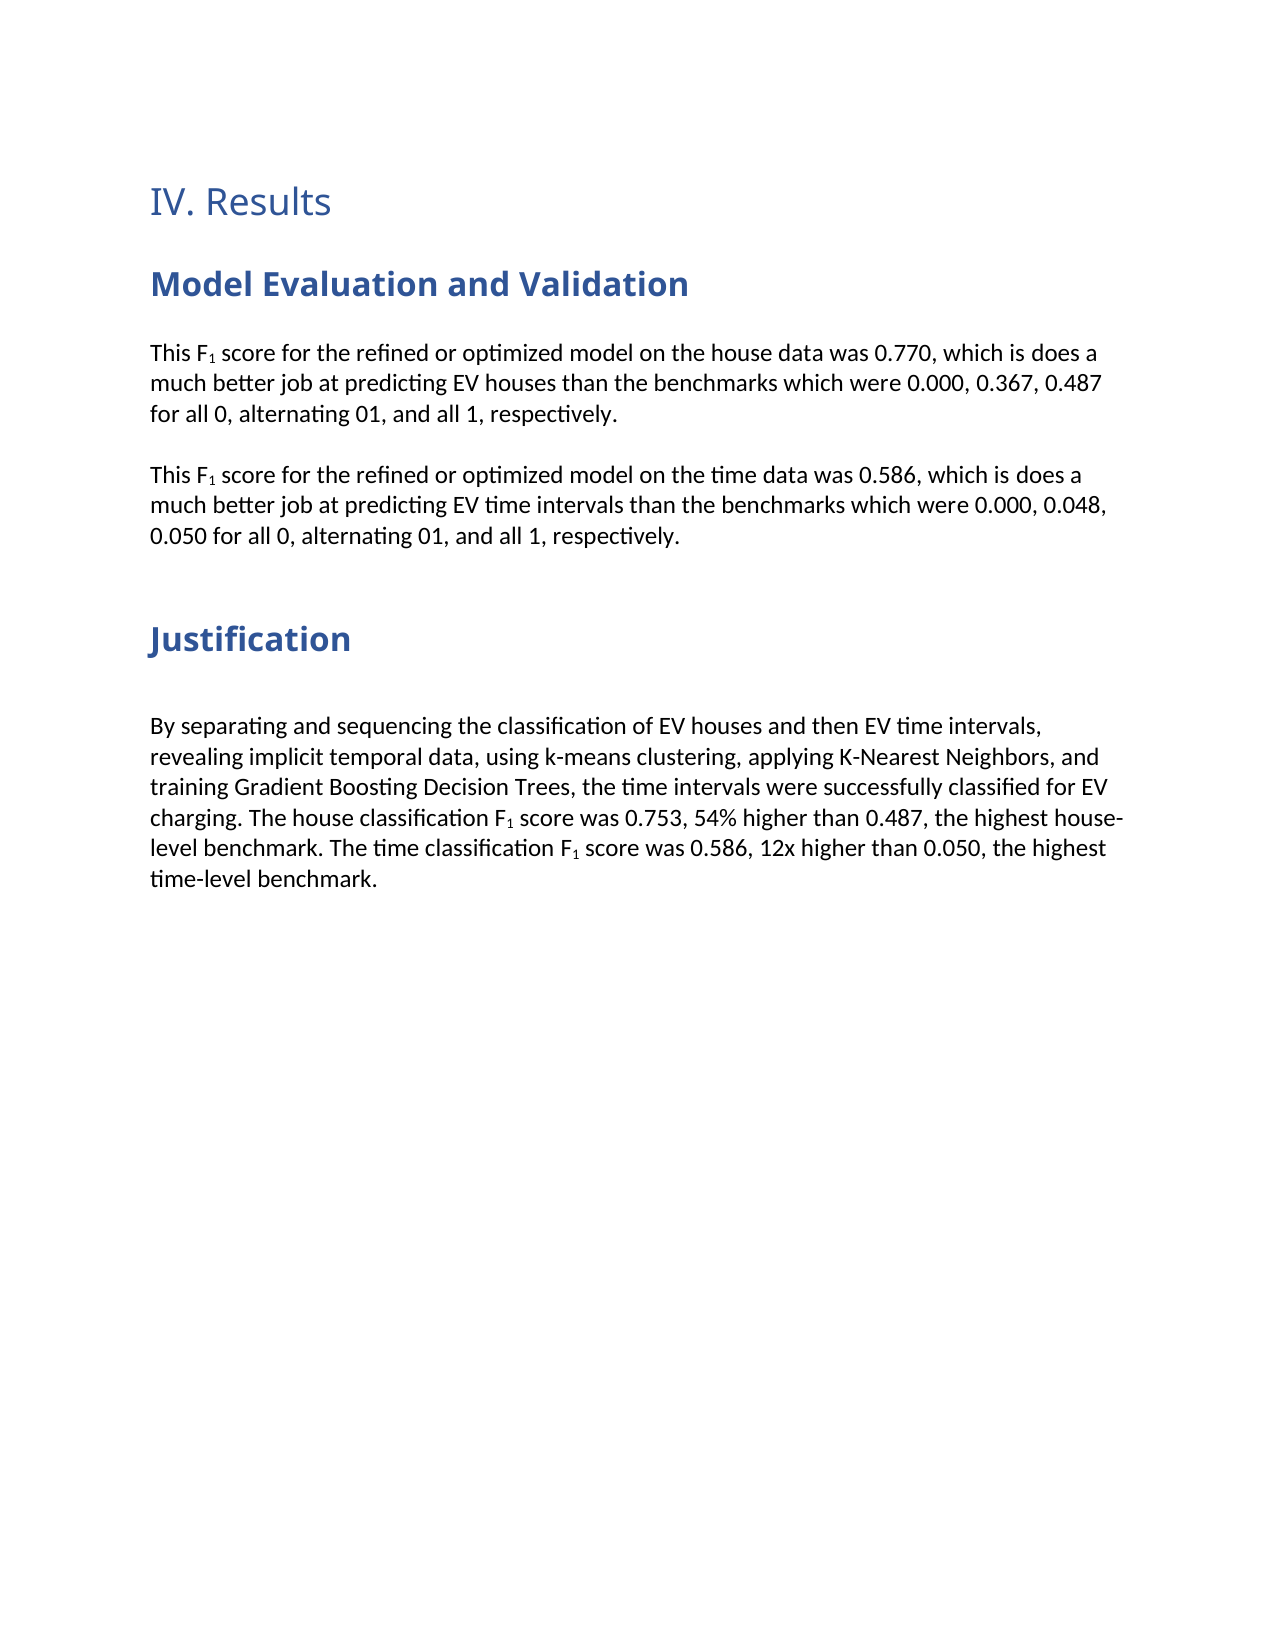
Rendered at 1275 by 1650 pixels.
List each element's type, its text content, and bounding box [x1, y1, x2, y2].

subtitle IV. Results [150, 175, 1125, 226]
subtitle Justification [150, 616, 1125, 661]
text By separating and sequencing the classification of EV houses and then EV time intervals, revealing implicit temporal data, using k-means clustering, applying K-Nearest Neighbors, and training Gradient Boosting Decision Trees, the time intervals were successfully classified for EV charging. The house classification F1 score was 0.753, 54% higher than 0.487, the highest house-level benchmark. The time classification F1 score was 0.586, 12x higher than 0.050, the highest time-level benchmark. [150, 711, 1125, 894]
subtitle Model Evaluation and Validation [150, 261, 1125, 306]
text This F1 score for the refined or optimized model on the house data was 0.770, which is does a much better job at predicting EV houses than the benchmarks which were 0.000, 0.367, 0.487 for all 0, alternating 01, and all 1, respectively. [150, 337, 1125, 428]
text This F1 score for the refined or optimized model on the time data was 0.586, which is does a much better job at predicting EV time intervals than the benchmarks which were 0.000, 0.048, 0.050 for all 0, alternating 01, and all 1, respectively. [150, 459, 1125, 550]
